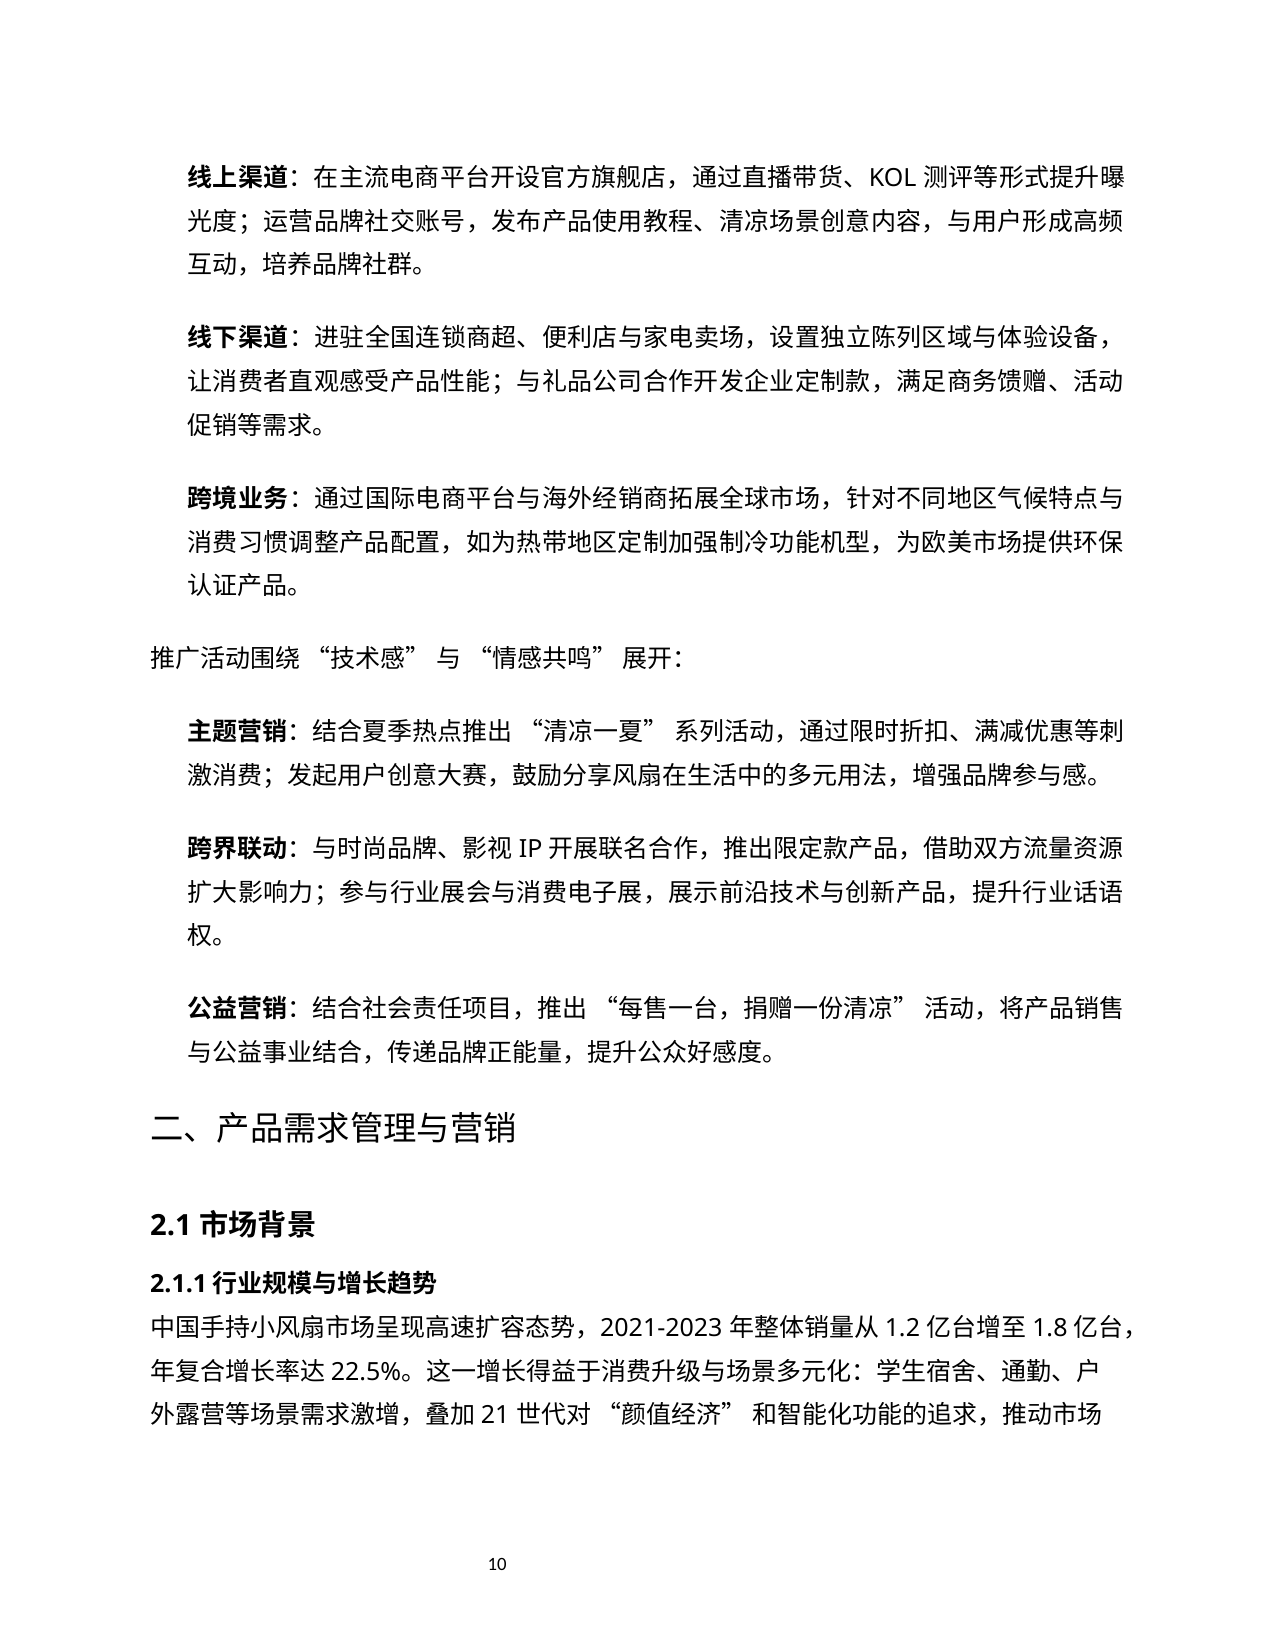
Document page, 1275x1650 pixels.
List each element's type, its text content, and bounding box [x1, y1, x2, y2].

list 主题营销：结合夏季热点推出 “清凉一夏” 系列活动，通过限时折扣、满减优惠等刺激消费；发起用户创意大赛，鼓励分享风扇在生活中的多元用法，增强品牌参与感。 [187, 704, 1125, 792]
list 线下渠道：进驻全国连锁商超、便利店与家电卖场，设置独立陈列区域与体验设备，让消费者直观感受产品性能；与礼品公司合作开发企业定制款，满足商务馈赠、活动促销等需求。 [187, 310, 1125, 442]
text 推广活动围绕 “技术感” 与 “情感共鸣” 展开： [150, 631, 1125, 675]
subtitle 产品需求管理与营销 [150, 1102, 1125, 1150]
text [150, 1256, 1125, 1431]
subtitle 2.1 市场背景 [150, 1200, 1125, 1243]
list 线上渠道：在主流电商平台开设官方旗舰店，通过直播带货、KOL 测评等形式提升曝光度；运营品牌社交账号，发布产品使用教程、清凉场景创意内容，与用户形成高频互动，培养品牌社群。 [187, 150, 1125, 281]
list 跨境业务：通过国际电商平台与海外经销商拓展全球市场，针对不同地区气候特点与消费习惯调整产品配置，如为热带地区定制加强制冷功能机型，为欧美市场提供环保认证产品。 [187, 471, 1125, 602]
list 跨界联动：与时尚品牌、影视 IP 开展联名合作，推出限定款产品，借助双方流量资源扩大影响力；参与行业展会与消费电子展，展示前沿技术与创新产品，提升行业话语权。 [187, 821, 1125, 952]
list 公益营销：结合社会责任项目，推出 “每售一台，捐赠一份清凉” 活动，将产品销售与公益事业结合，传递品牌正能量，提升公众好感度。 [187, 981, 1125, 1069]
